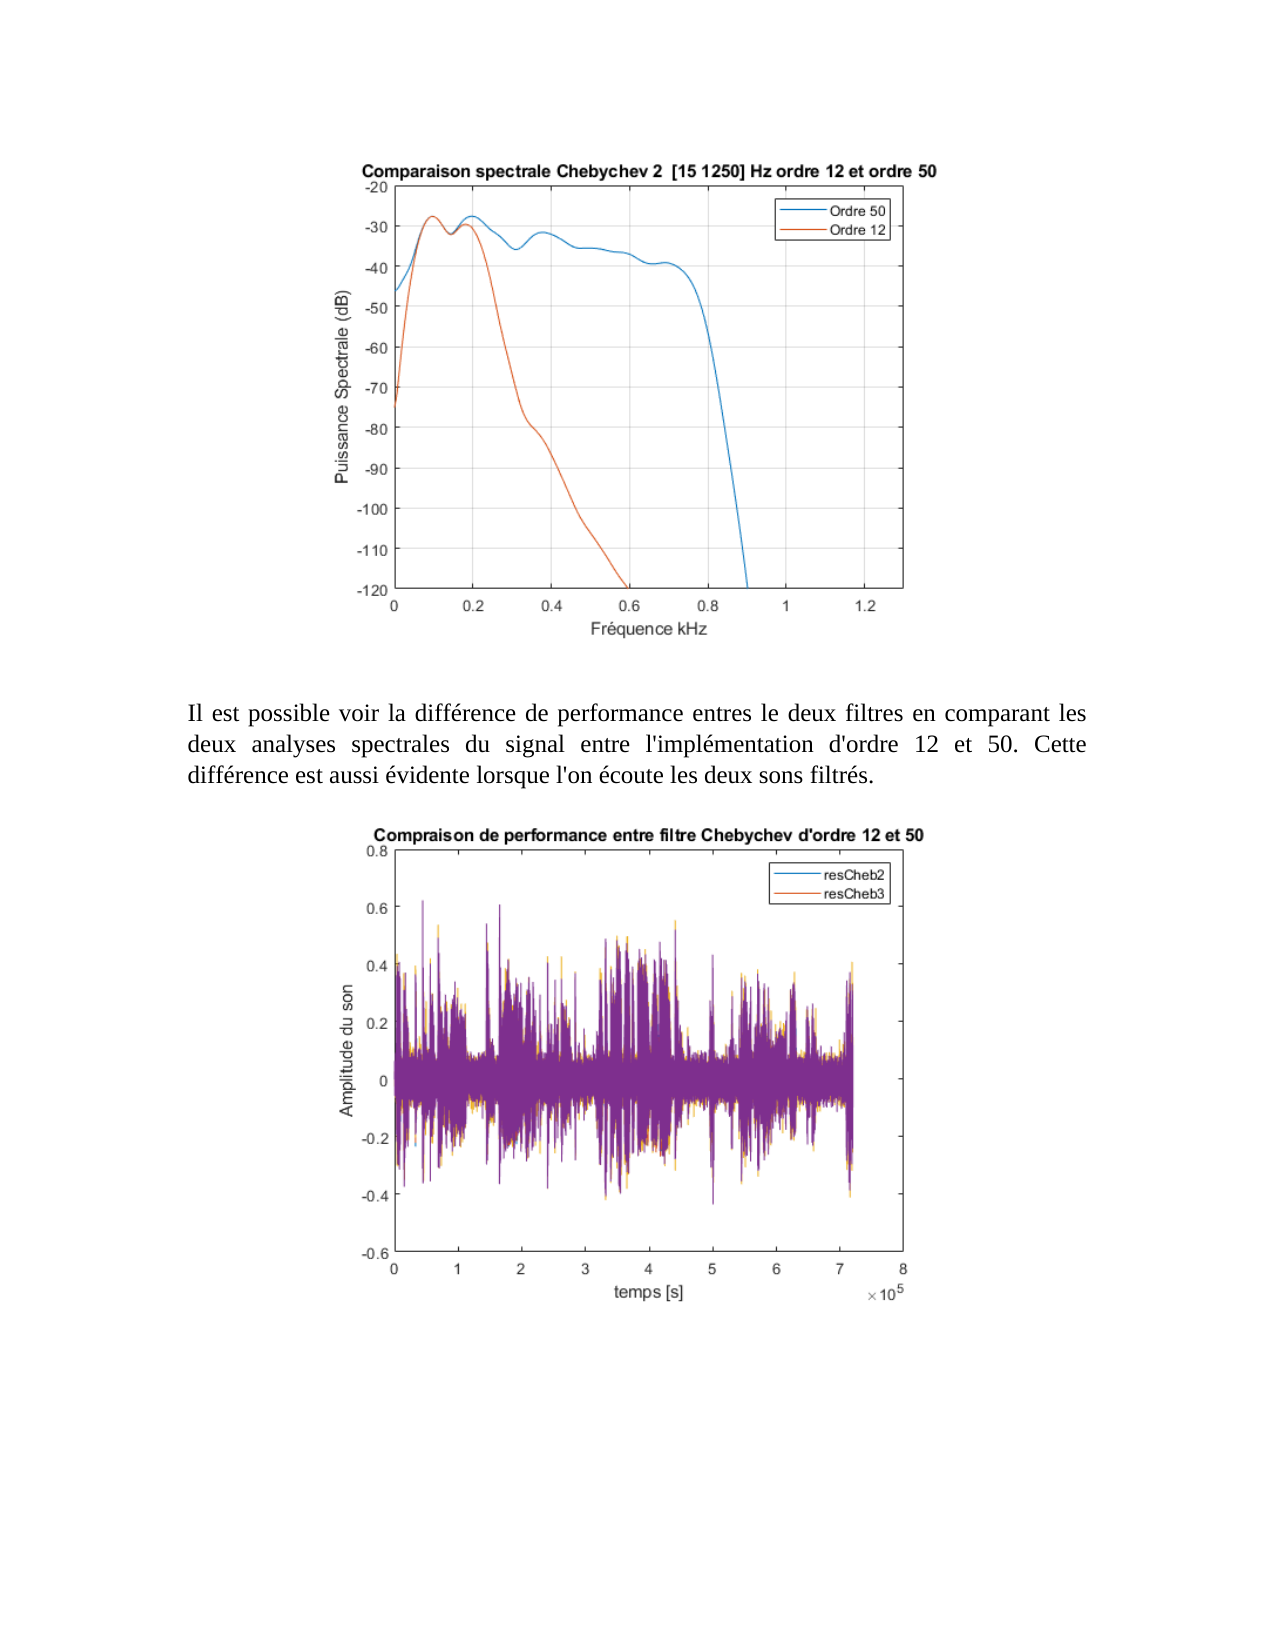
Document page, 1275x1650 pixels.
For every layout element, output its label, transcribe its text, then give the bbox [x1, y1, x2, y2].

picture [309, 813, 966, 1306]
picture [309, 150, 966, 643]
text Il est possible voir la différence de performance entres le deux filtres en comparant les deux analyses spectrales du signal entre l'implémentation d'ordre 12 et 50. Cette différence est aussi évidente lorsque l'on écoute les deux sons filtrés. [187, 698, 1087, 789]
